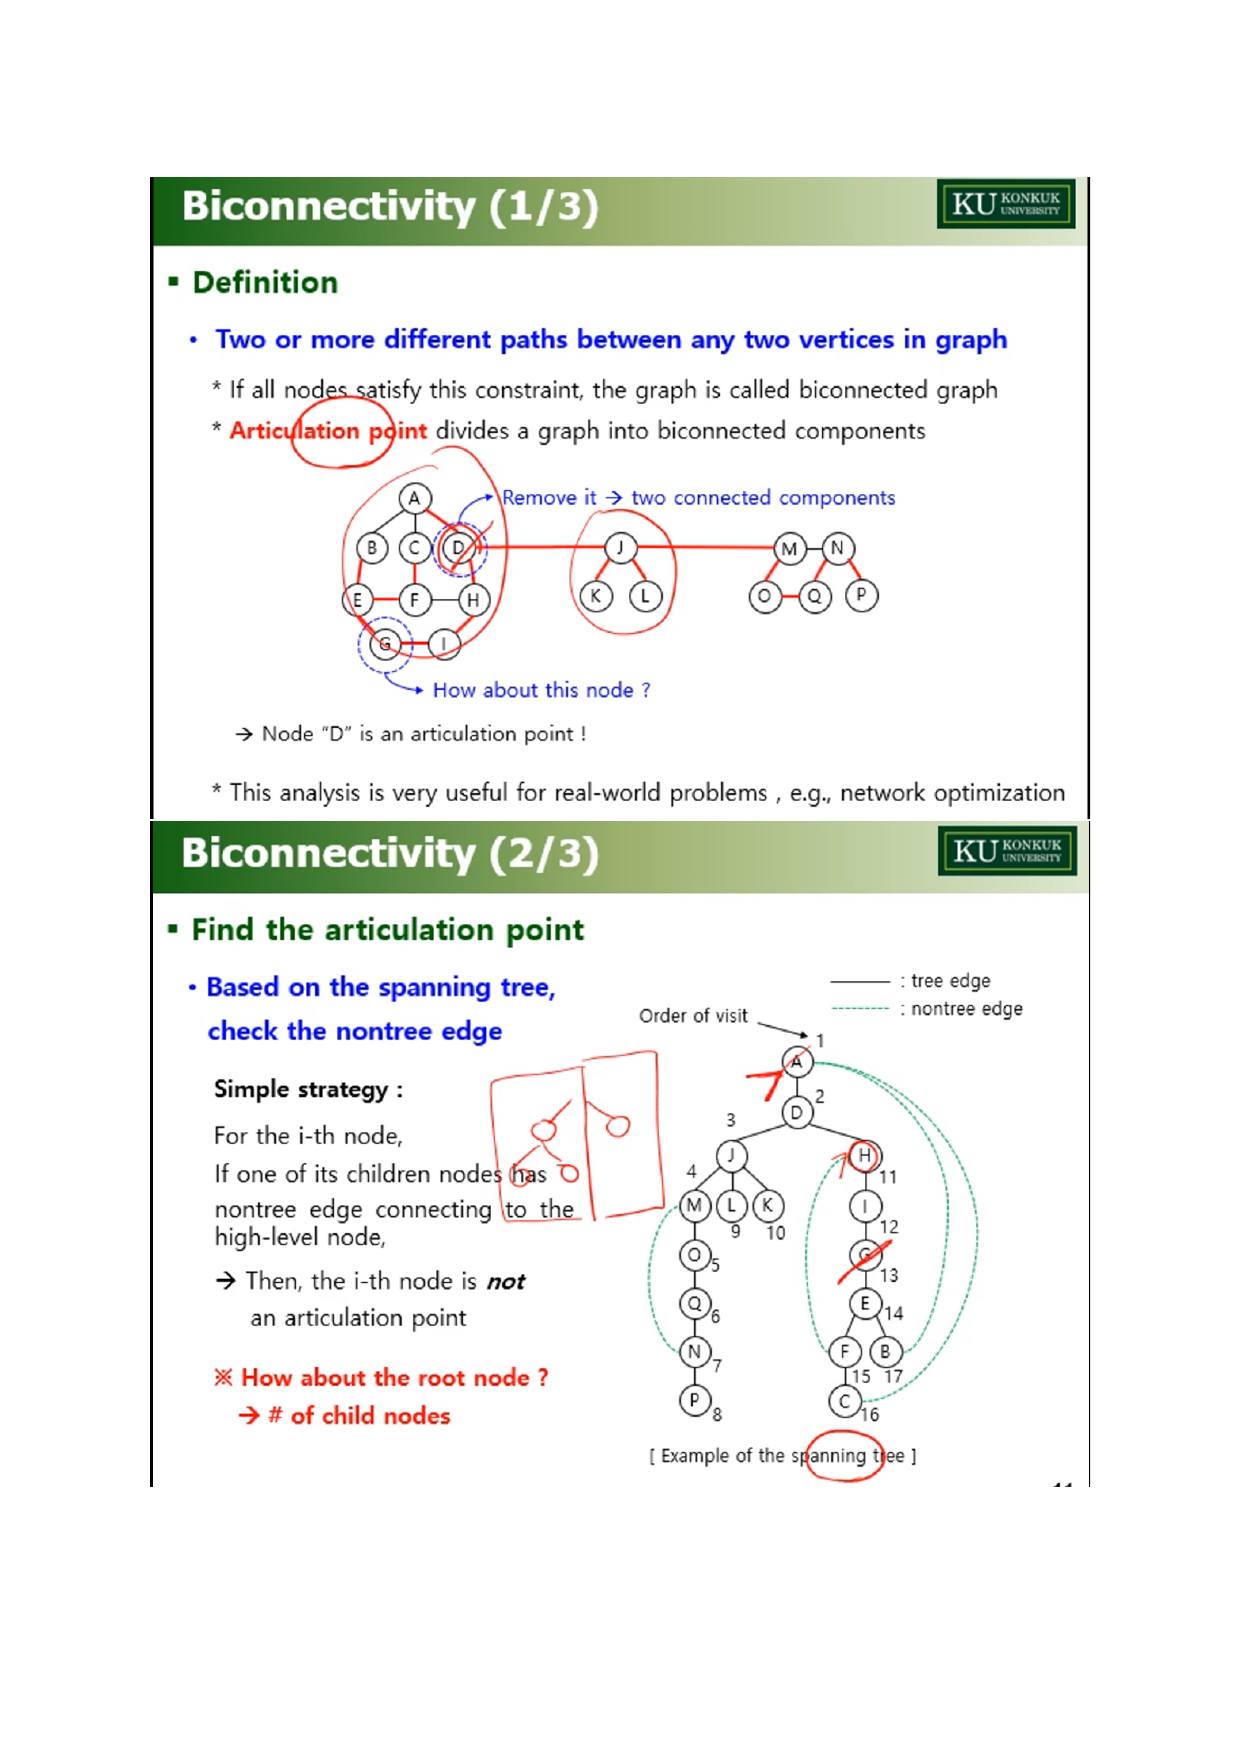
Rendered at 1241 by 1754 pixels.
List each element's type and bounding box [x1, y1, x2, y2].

picture [150, 177, 1091, 819]
picture [150, 821, 1091, 1487]
